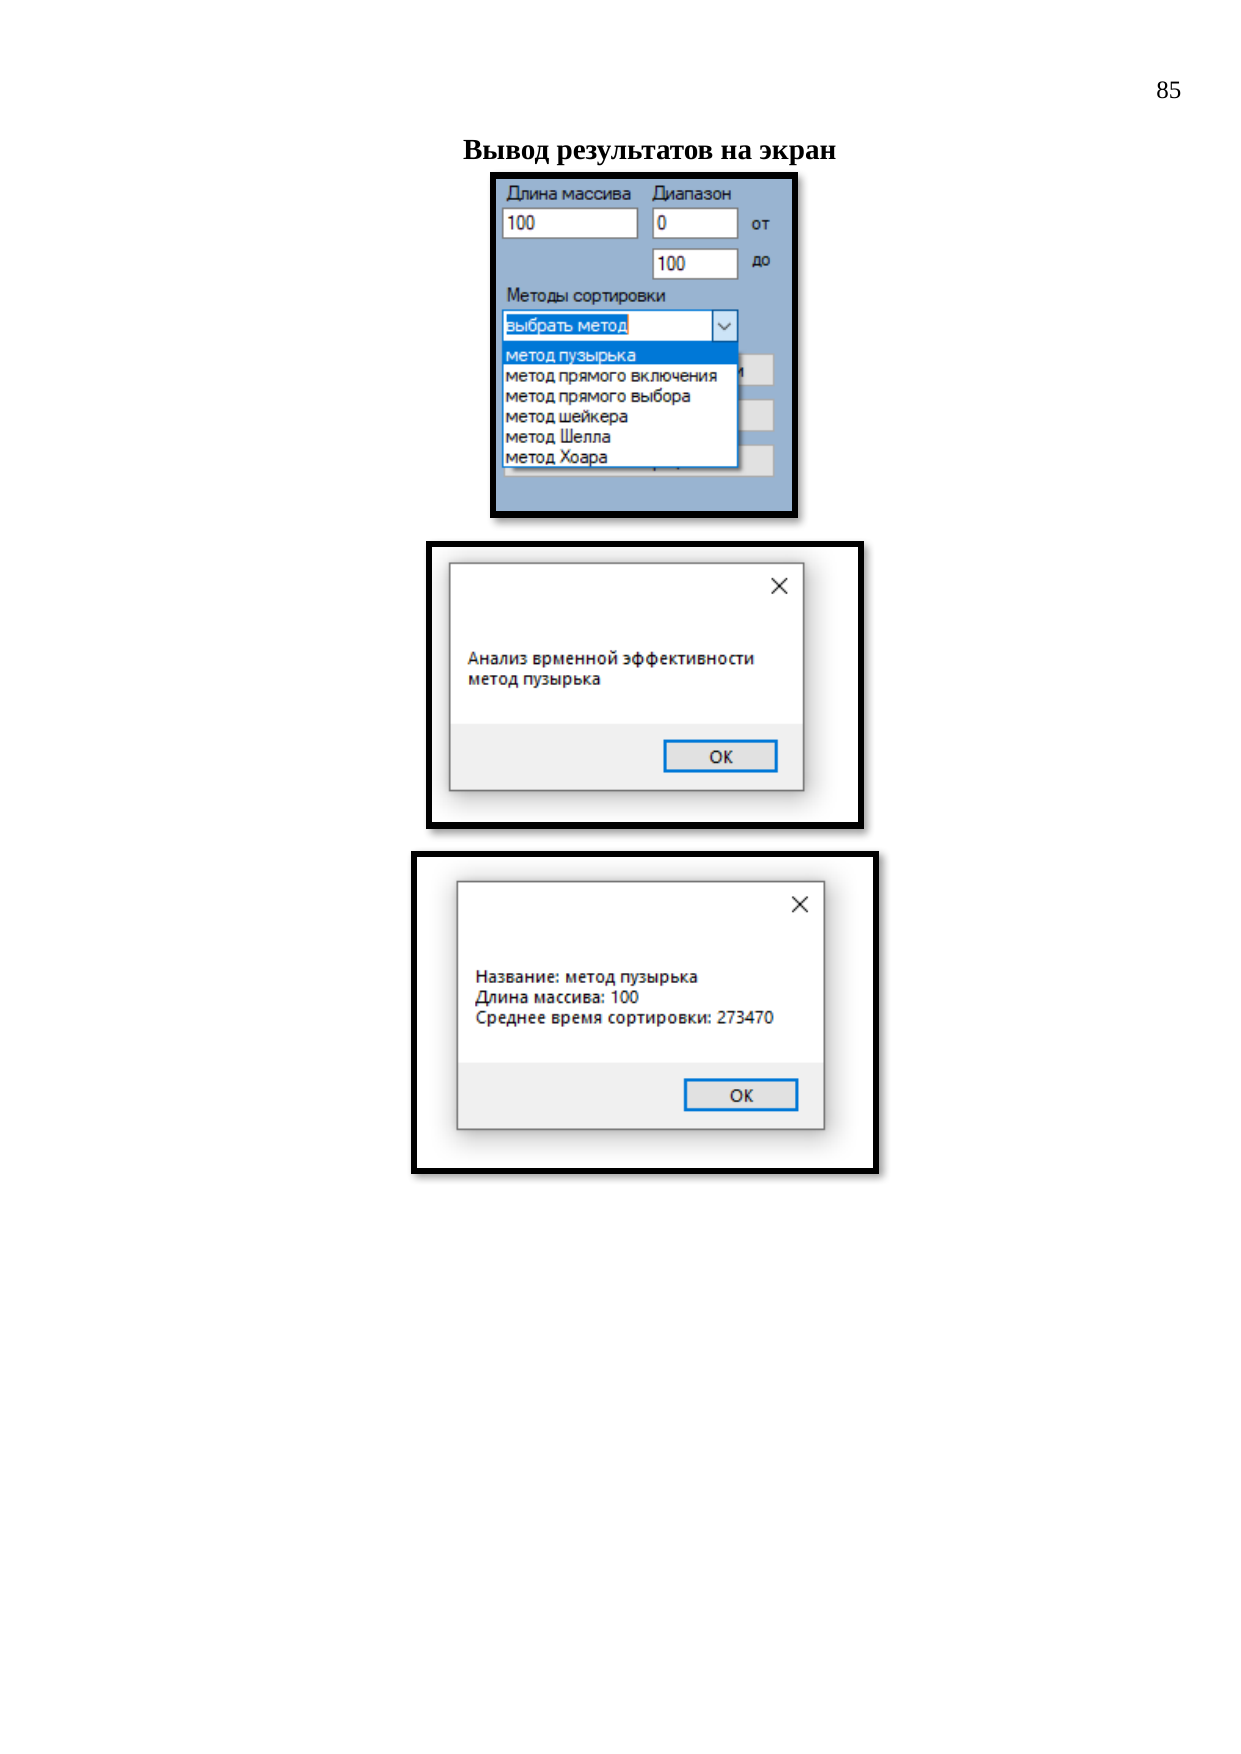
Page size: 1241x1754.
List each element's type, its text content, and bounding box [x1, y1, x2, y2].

picture [417, 857, 873, 1168]
text Вывод результатов на экран [118, 132, 1181, 166]
picture [496, 179, 792, 511]
picture [432, 547, 858, 822]
